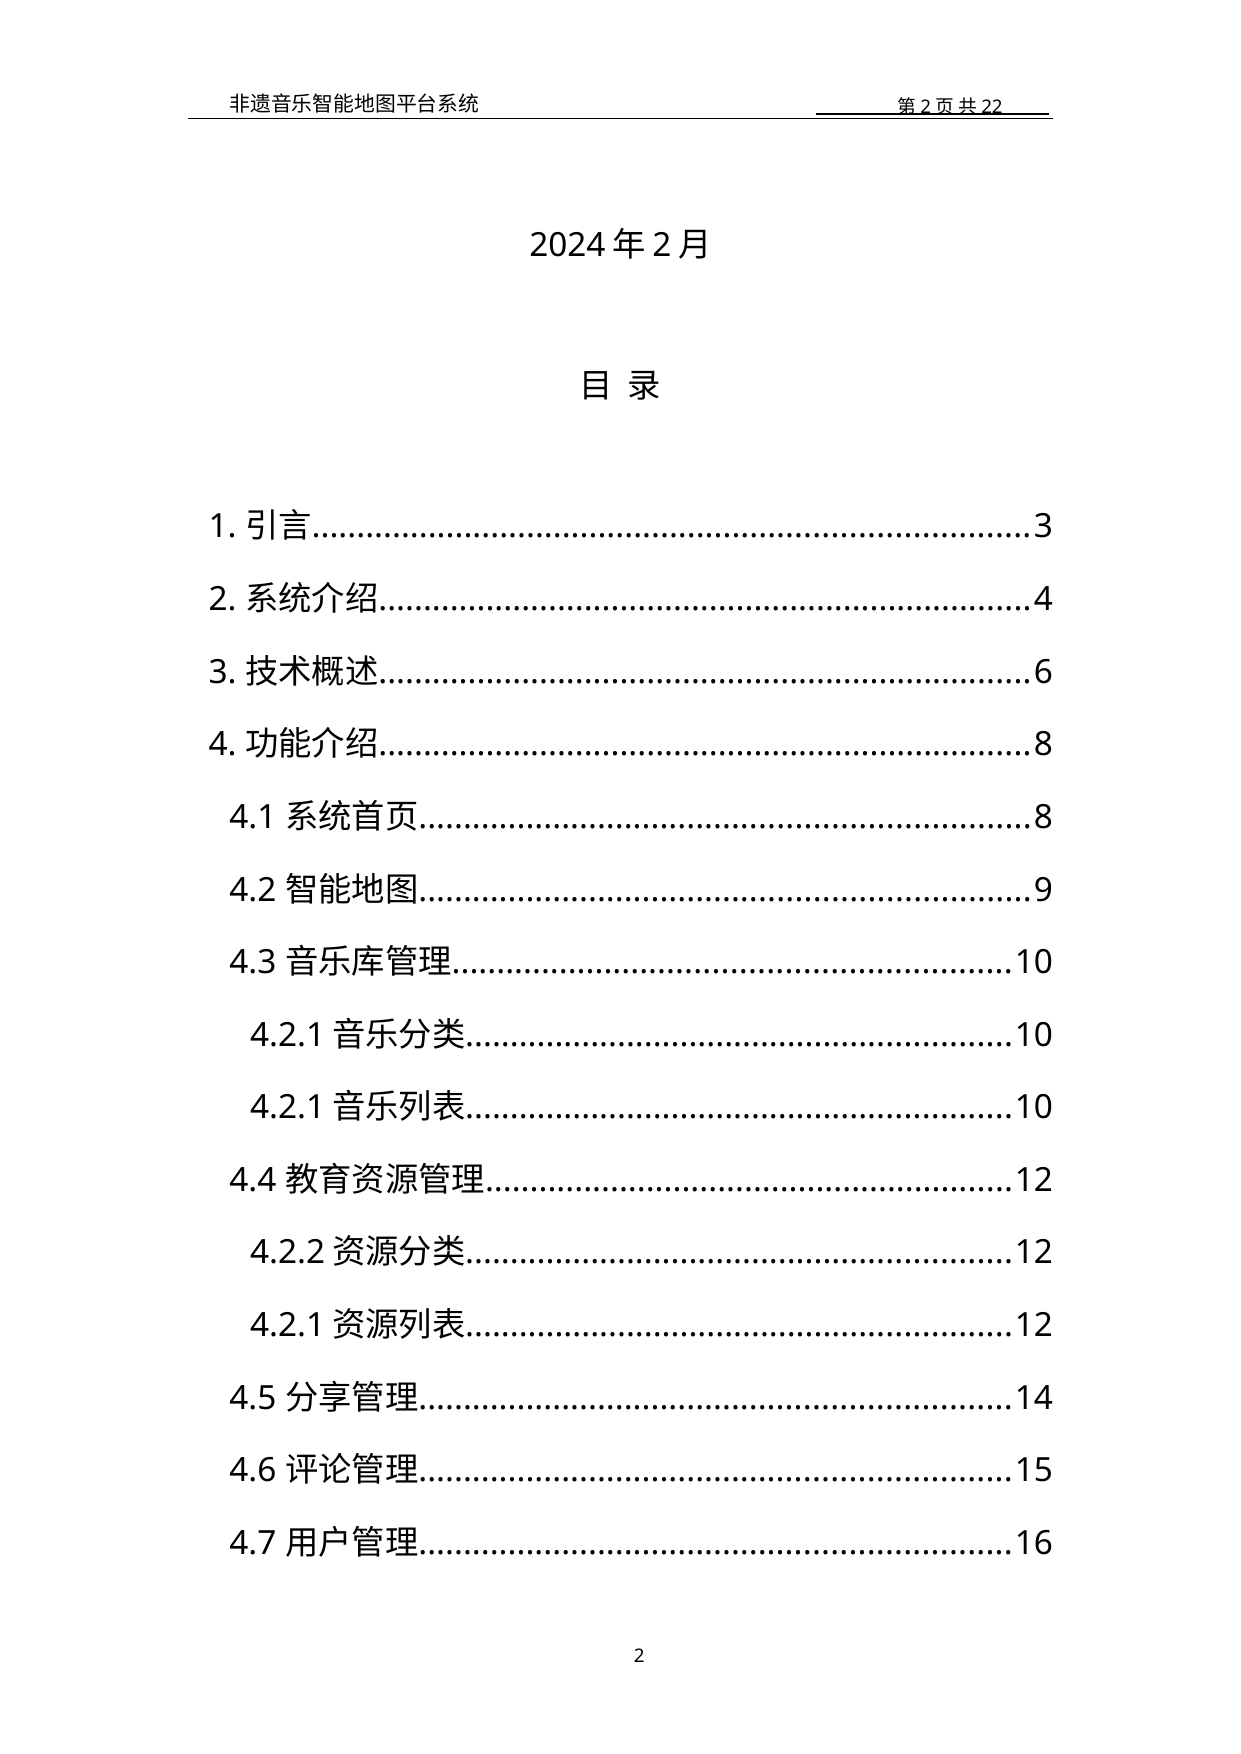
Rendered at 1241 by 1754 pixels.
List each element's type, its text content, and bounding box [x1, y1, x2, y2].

text 4.2.1音乐分类 10 [229, 1007, 1053, 1056]
text 4.4 教育资源管理 12 [208, 1153, 1053, 1201]
text 4.2 智能地图 9 [208, 862, 1053, 911]
text 3. 技术概述 6 [187, 644, 1053, 693]
text 2. 系统介绍 4 [187, 572, 1053, 620]
text 目 录 [187, 359, 1053, 407]
text 2024年2月 [187, 218, 1053, 267]
text 4.2.1音乐列表 10 [229, 1080, 1053, 1128]
text 4.2.1资源列表 12 [229, 1298, 1053, 1346]
text 4. 功能介绍 8 [187, 717, 1053, 766]
text 1. 引言 3 [187, 499, 1053, 548]
text 4.2.2资源分类 12 [229, 1225, 1053, 1274]
text 4.6 评论管理 15 [208, 1443, 1053, 1492]
text 4.3 音乐库管理 10 [208, 935, 1053, 983]
text 4.7 用户管理 16 [208, 1516, 1053, 1564]
text 4.1 系统首页 8 [208, 790, 1053, 838]
text 4.5 分享管理 14 [208, 1371, 1053, 1419]
